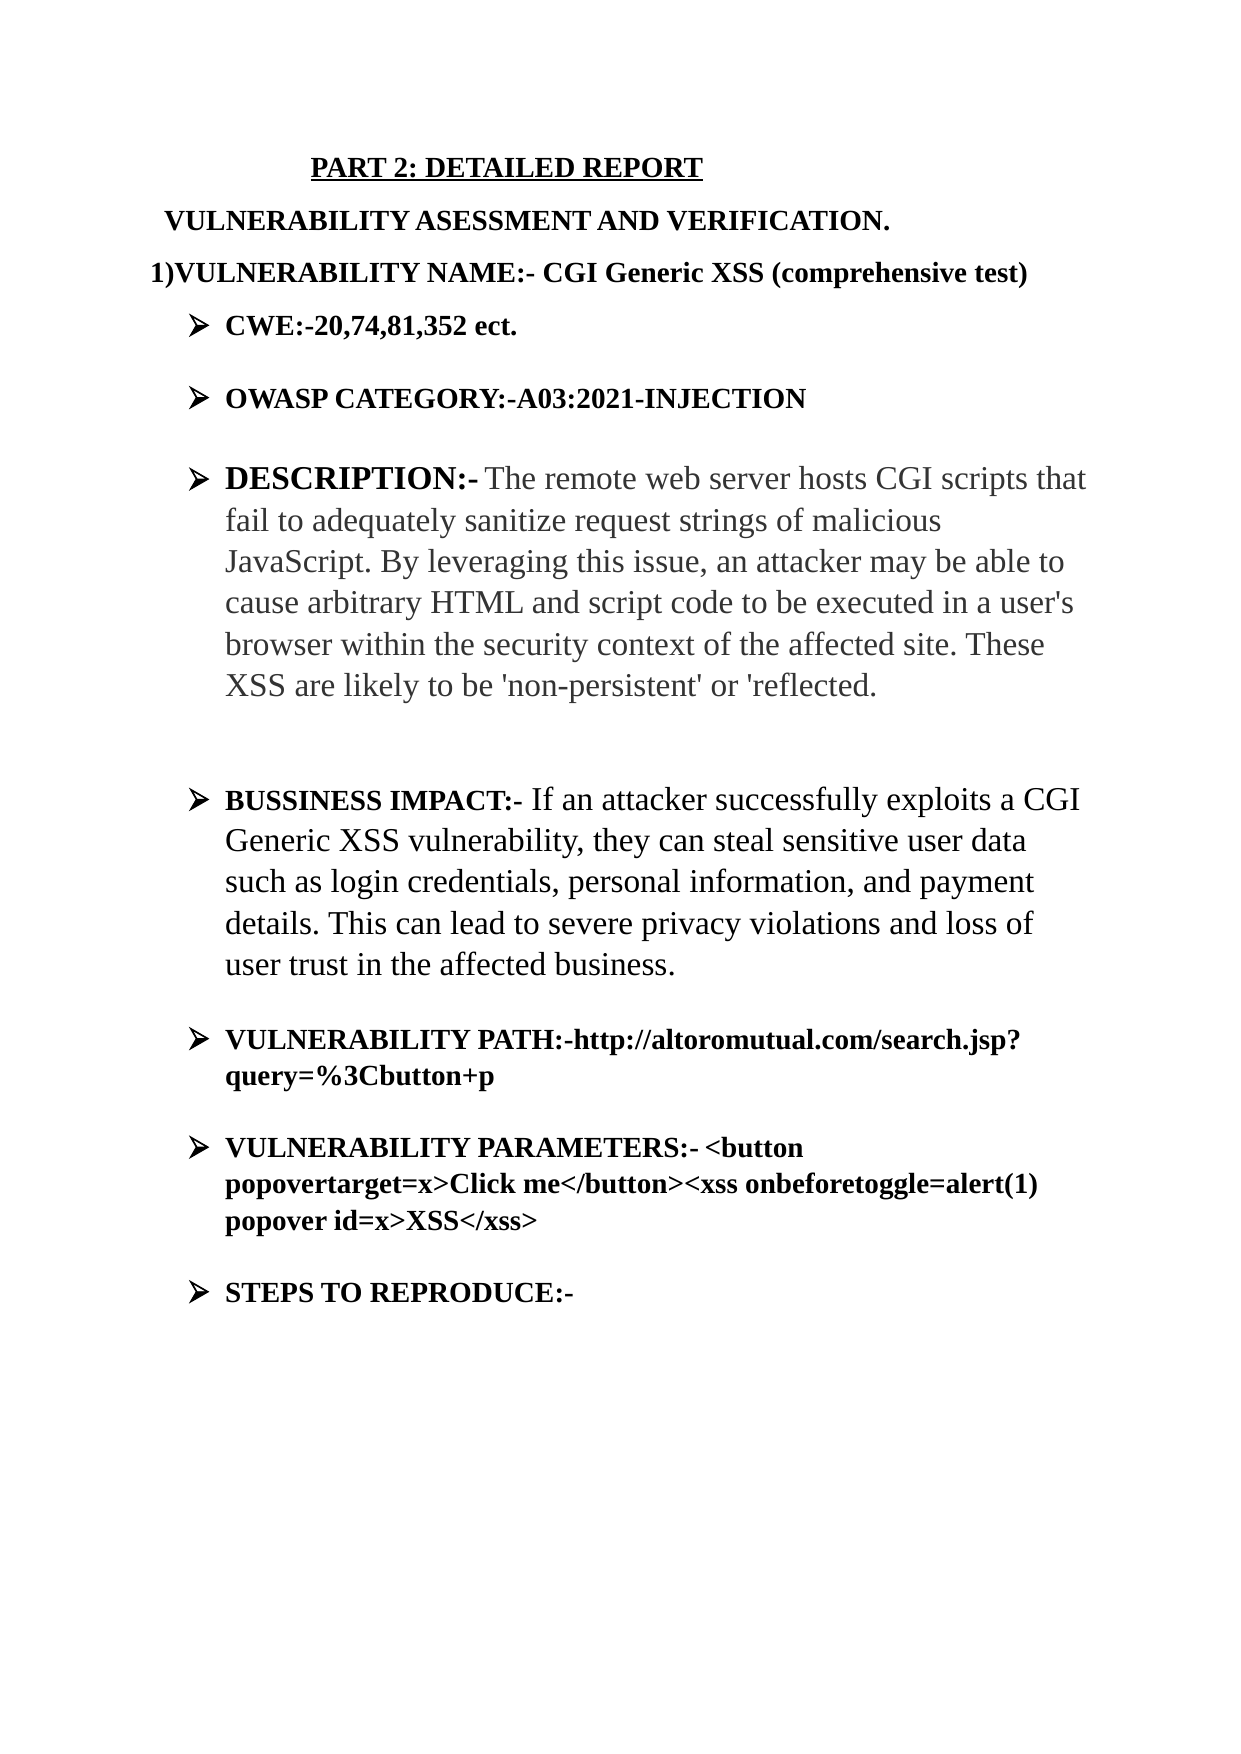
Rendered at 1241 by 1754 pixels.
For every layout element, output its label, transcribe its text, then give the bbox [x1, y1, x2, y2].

list OWASP CATEGORY:-A03:2021-INJECTION [187, 381, 1090, 414]
text 1)VULNERABILITY NAME:- CGI Generic XSS (comprehensive test) [150, 256, 1090, 289]
list VULNERABILITY PARAMETERS:- <button popovertarget=x>Click me</button><xss onbeforetoggle=alert(1) popover id=x>XSS</xss> [187, 1130, 1090, 1236]
list VULNERABILITY PATH:-http://altoromutual.com/search.jsp?query=%3Cbutton+p [187, 1022, 1090, 1092]
text VULNERABILITY ASESSMENT AND VERIFICATION. [150, 203, 1090, 236]
list STEPS TO REPRODUCE:- [187, 1275, 1090, 1309]
list CWE:-20,74,81,352 ect. [187, 308, 1090, 342]
list DESCRIPTION:- The remote web server hosts CGI scripts that fail to adequately sanitize request strings of malicious JavaScript. By leveraging this issue, an attacker may be able to cause arbitrary HTML and script code to be executed in a user's browser within the security context of the affected site. These XSS are likely to be 'non-persistent' or 'reflected. [187, 458, 1090, 703]
list BUSSINESS IMPACT:- If an attacker successfully exploits a CGI Generic XSS vulnerability, they can steal sensitive user data such as login credentials, personal information, and payment details. This can lead to severe privacy violations and loss of user trust in the affected business. [187, 779, 1090, 983]
text PART 2: DETAILED REPORT [150, 150, 1090, 183]
